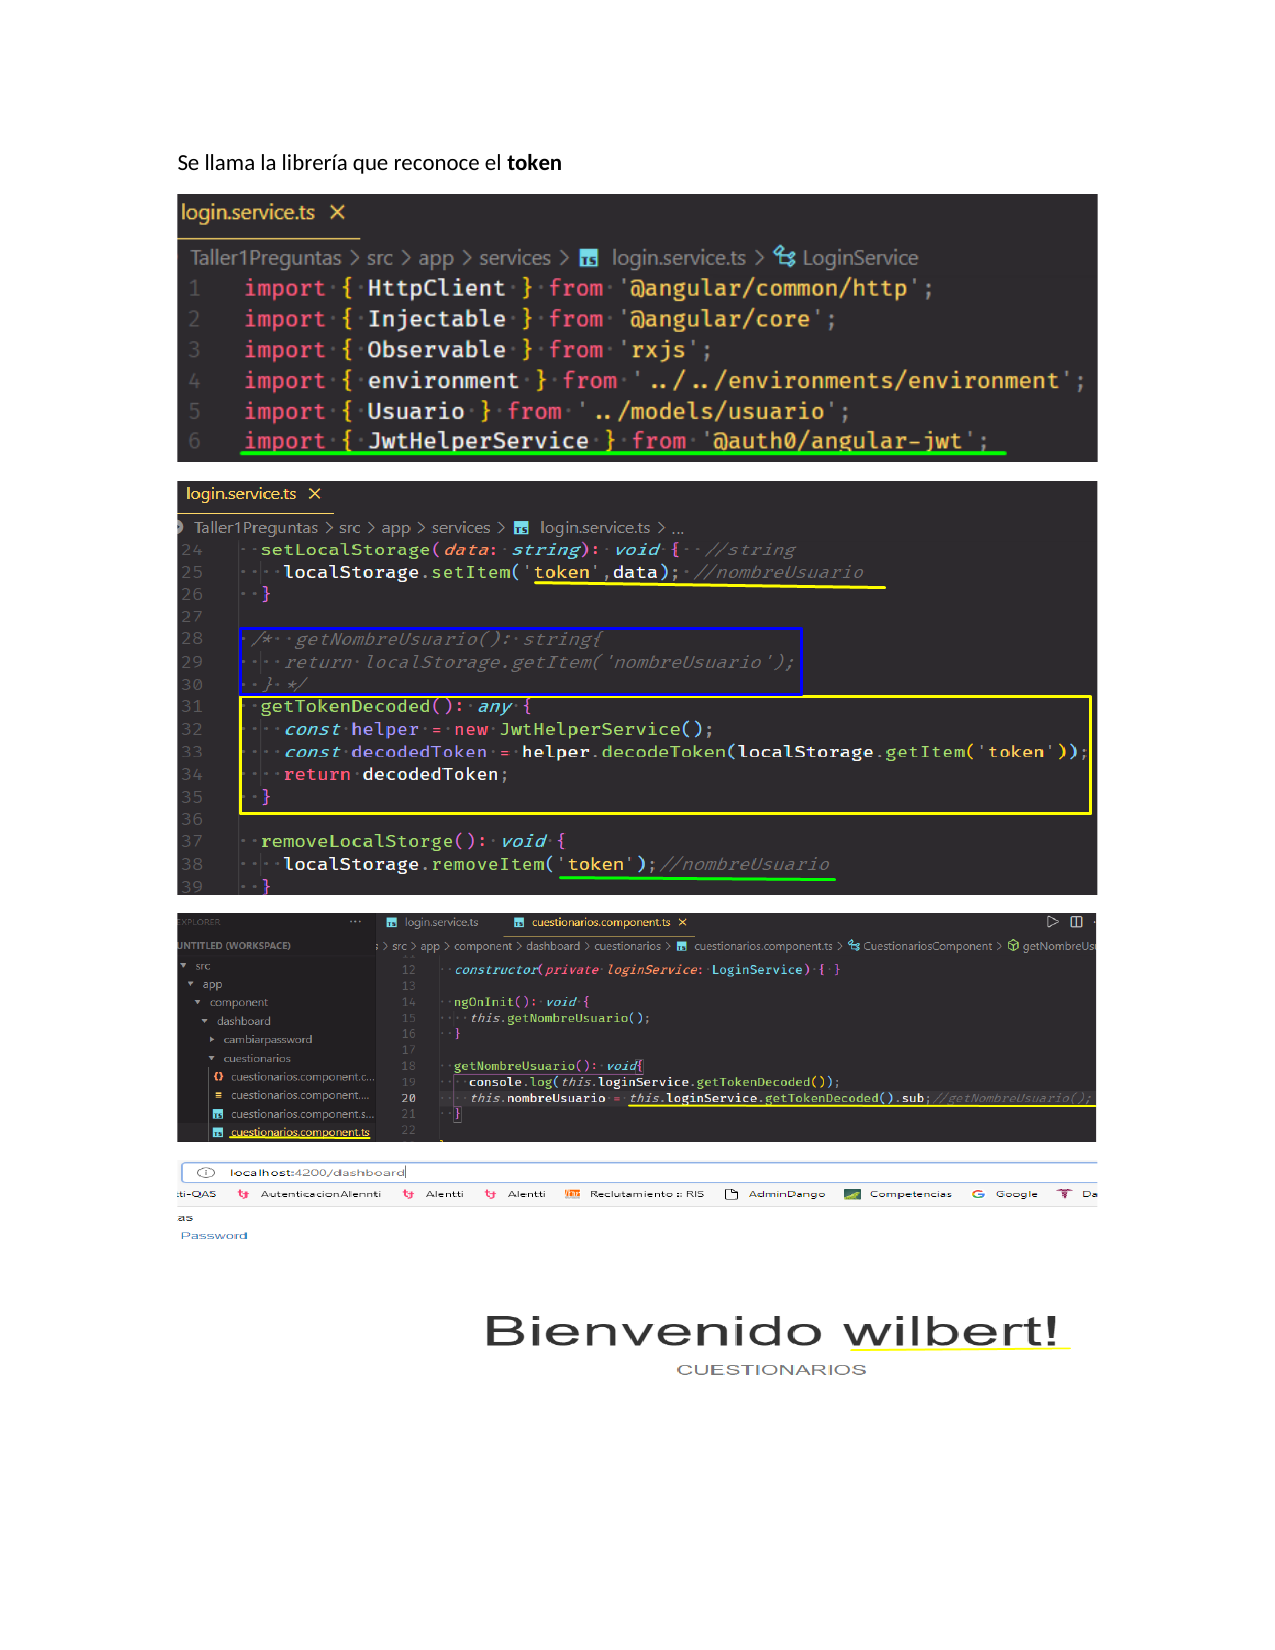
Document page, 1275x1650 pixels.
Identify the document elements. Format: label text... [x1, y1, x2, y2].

picture [177, 194, 1098, 462]
picture [177, 1160, 1098, 1377]
picture [177, 913, 1097, 1142]
picture [177, 481, 1098, 895]
text Se llama la librería que reconoce el token [177, 148, 1098, 176]
